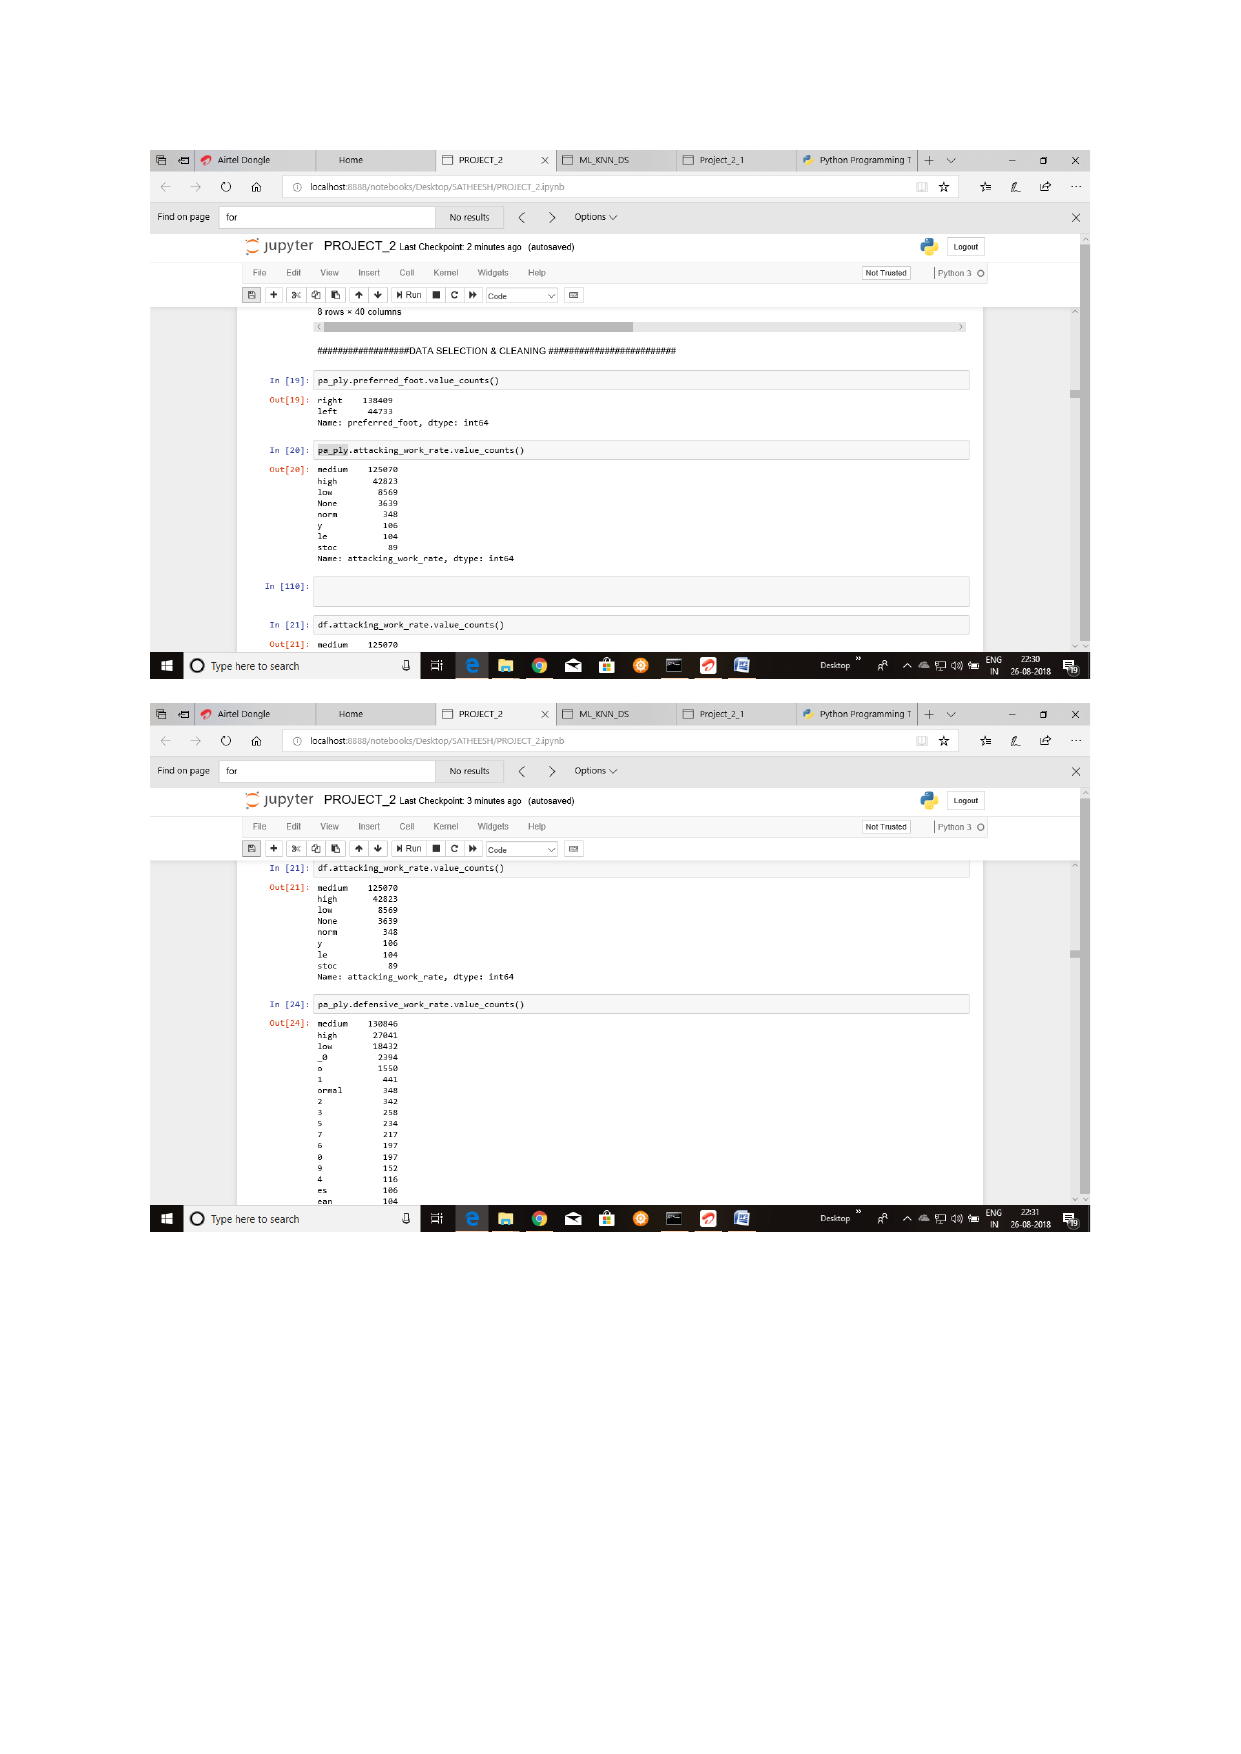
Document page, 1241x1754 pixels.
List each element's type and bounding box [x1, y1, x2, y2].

picture [150, 150, 1091, 679]
picture [150, 703, 1091, 1232]
